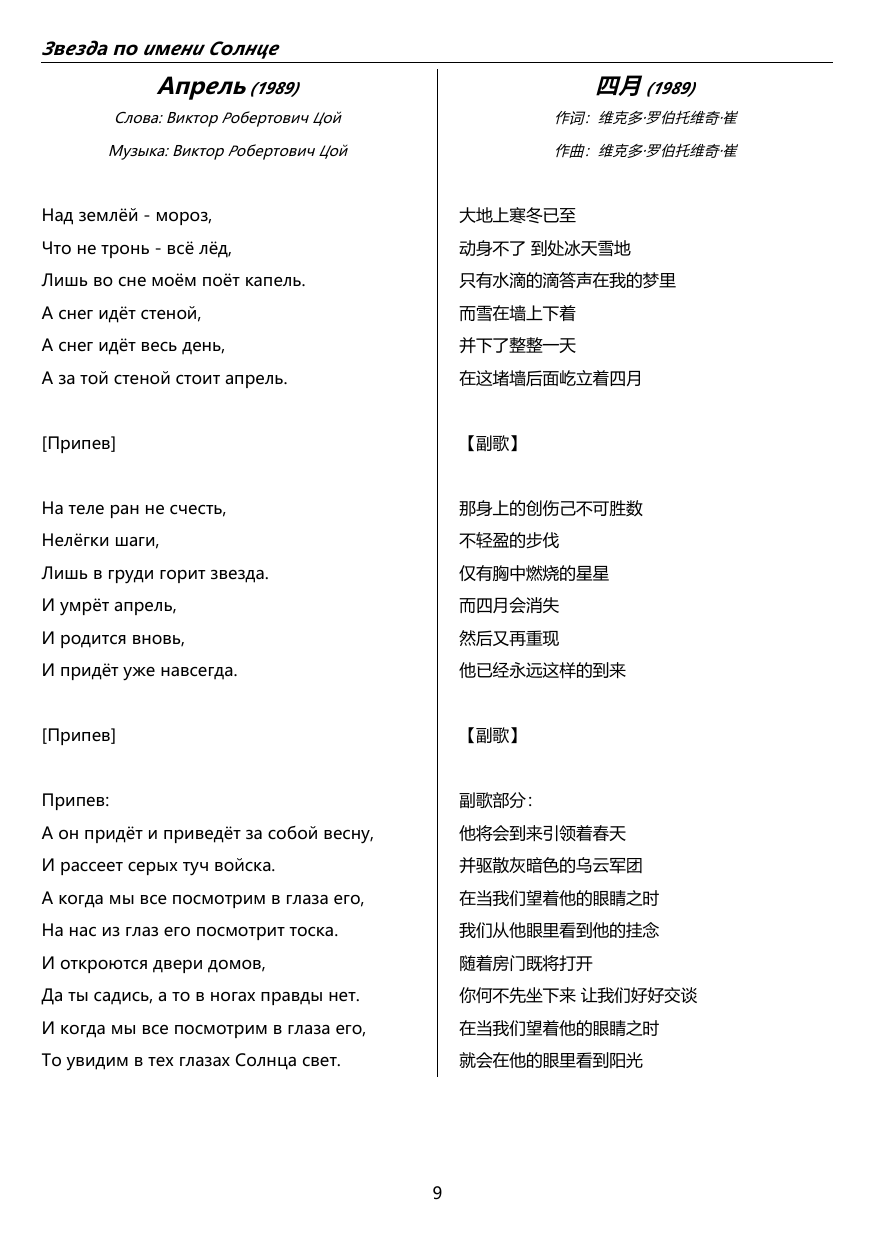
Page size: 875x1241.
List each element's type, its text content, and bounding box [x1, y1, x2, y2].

text 动身不了 到处冰天雪地 [459, 232, 833, 264]
text И умрёт апрель, [41, 589, 415, 622]
text А снег идёт стеной, [41, 297, 415, 329]
text А за той стеной стоит апрель. [41, 362, 415, 394]
text Лишь в груди горит звезда. [41, 557, 415, 589]
text 仅有胸中燃烧的星星 [459, 557, 833, 589]
text [Припев] [41, 719, 415, 752]
text Музыка: Виктор Робертович Цой [41, 134, 415, 167]
text То увидим в тех глазах Солнца свет. [41, 1044, 415, 1077]
text 随着房门既将打开 [459, 947, 833, 979]
text 他将会到来引领着春天 [459, 817, 833, 849]
text И когда мы все посмотрим в глаза его, [41, 1012, 415, 1044]
text И рассеет серых туч войска. [41, 849, 415, 882]
text 【副歌】 [459, 427, 833, 459]
text И придёт уже навсегда. [41, 654, 415, 687]
text 四月 (1989) [459, 69, 833, 102]
text Над землёй - мороз, [41, 199, 415, 232]
text 大地上寒冬已至 [459, 199, 833, 232]
text Слова: Виктор Робертович Цой [41, 102, 415, 134]
text 他已经永远这样的到来 [459, 654, 833, 687]
text Лишь во сне моём поёт капель. [41, 264, 415, 297]
text [Припев] [41, 427, 415, 459]
text Припев: [41, 784, 415, 817]
text 那身上的创伤己不可胜数 [459, 492, 833, 524]
text 你何不先坐下来 让我们好好交谈 [459, 979, 833, 1012]
text 而四月会消失 [459, 589, 833, 622]
text А когда мы все посмотрим в глаза его, [41, 882, 415, 914]
text А снег идёт весь день, [41, 329, 415, 362]
text На теле ран не счесть, [41, 492, 415, 524]
text 只有水滴的滴答声在我的梦里 [459, 264, 833, 297]
text 并下了整整一天 [459, 329, 833, 362]
text На нас из глаз его посмотрит тоска. [41, 914, 415, 947]
text 【副歌】 [459, 719, 833, 752]
text Что не тронь - всё лёд, [41, 232, 415, 264]
text 副歌部分： [459, 784, 833, 817]
text 在当我们望着他的眼睛之时 [459, 1012, 833, 1044]
text Апрель (1989) [41, 69, 415, 102]
text 就会在他的眼里看到阳光 [459, 1044, 833, 1077]
text Нелёгки шаги, [41, 524, 415, 557]
text Да ты садись, а то в ногах правды нет. [41, 979, 415, 1012]
text И откроются двери домов, [41, 947, 415, 979]
text 不轻盈的步伐 [459, 524, 833, 557]
text 然后又再重现 [459, 622, 833, 654]
text 并驱散灰暗色的乌云军团 [459, 849, 833, 882]
text 在这堵墙后面屹立着四月 [459, 362, 833, 394]
text И родится вновь, [41, 622, 415, 654]
text 在当我们望着他的眼睛之时 [459, 882, 833, 914]
text 作曲：维克多·罗伯托维奇·崔 [459, 134, 833, 167]
text 而雪在墙上下着 [459, 297, 833, 329]
text А он придёт и приведёт за собой весну, [41, 817, 415, 849]
text 我们从他眼里看到他的挂念 [459, 914, 833, 947]
text 作词：维克多·罗伯托维奇·崔 [459, 102, 833, 134]
